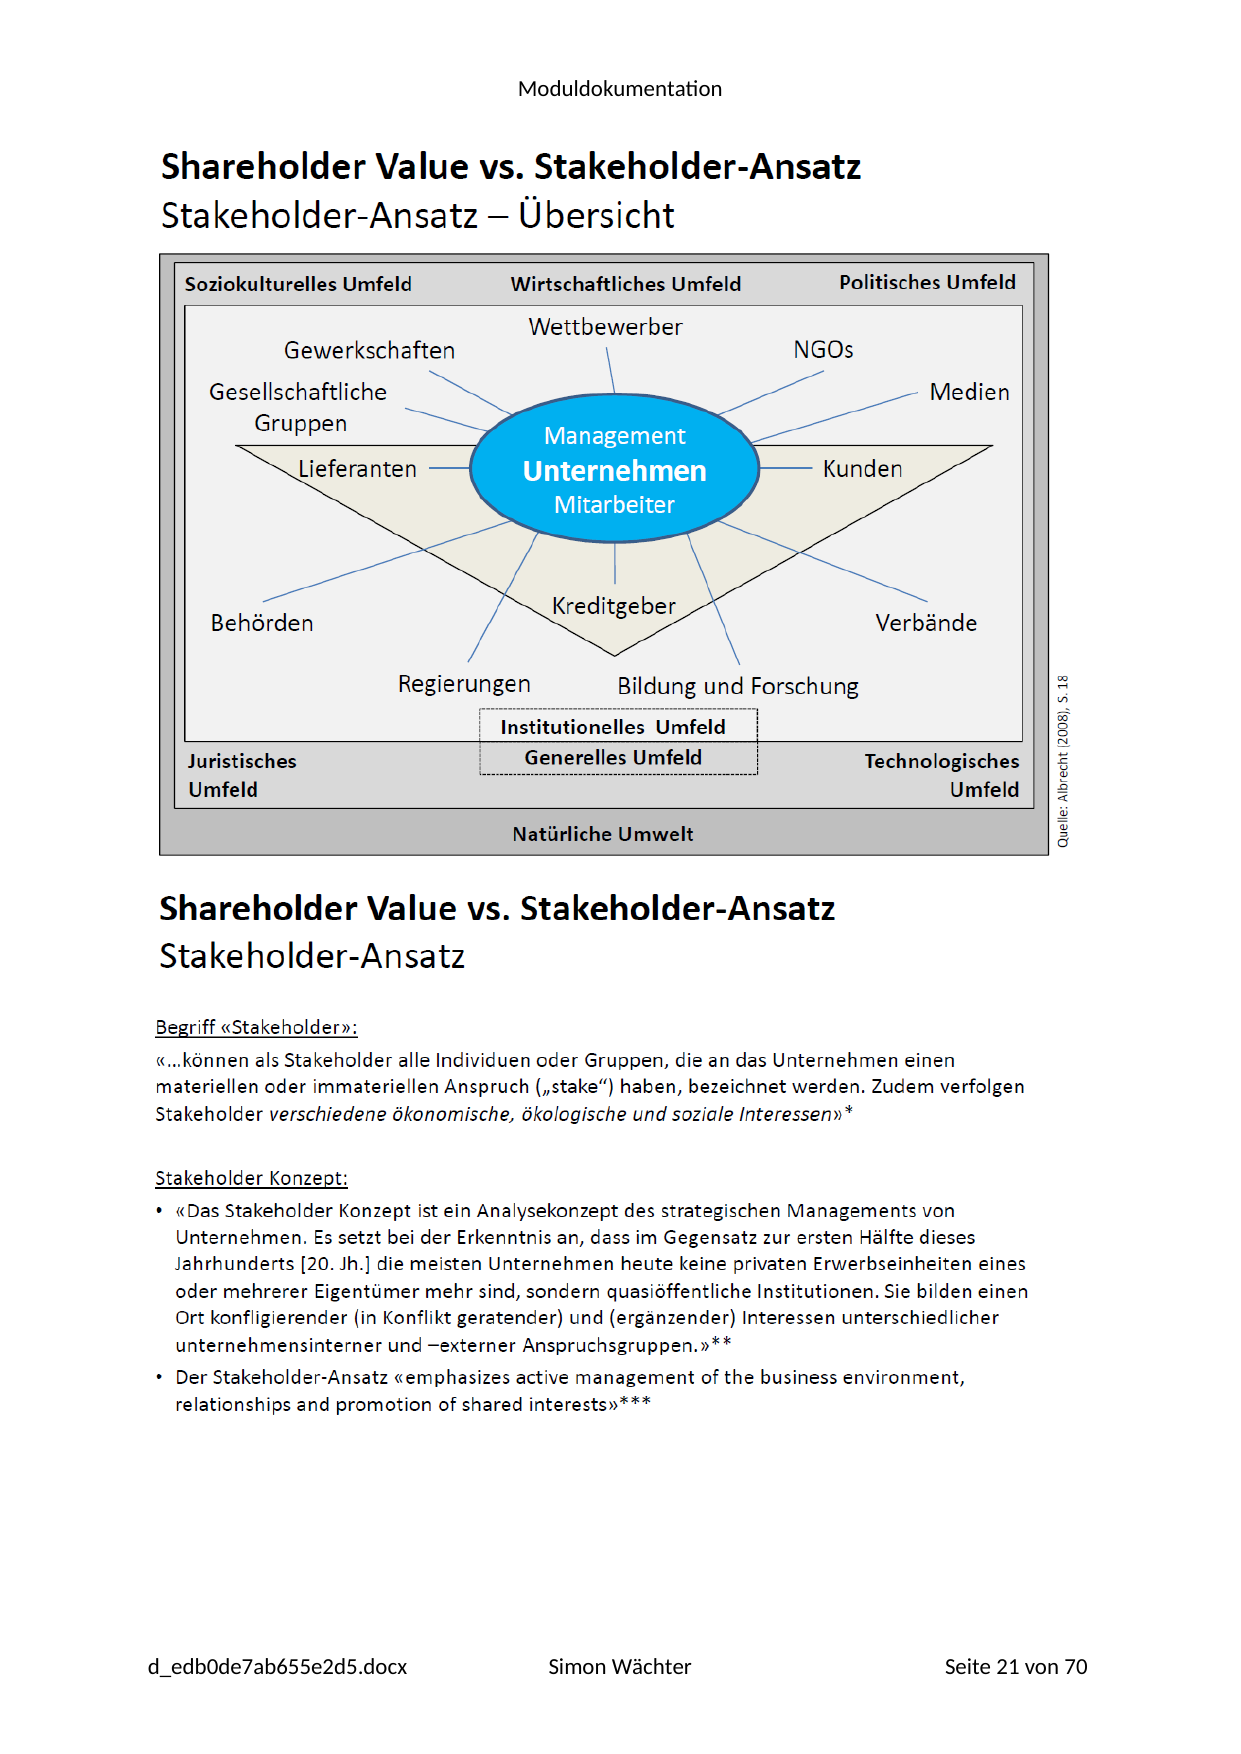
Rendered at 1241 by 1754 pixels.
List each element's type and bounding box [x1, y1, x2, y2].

picture [147, 888, 1093, 1429]
picture [147, 147, 1093, 870]
